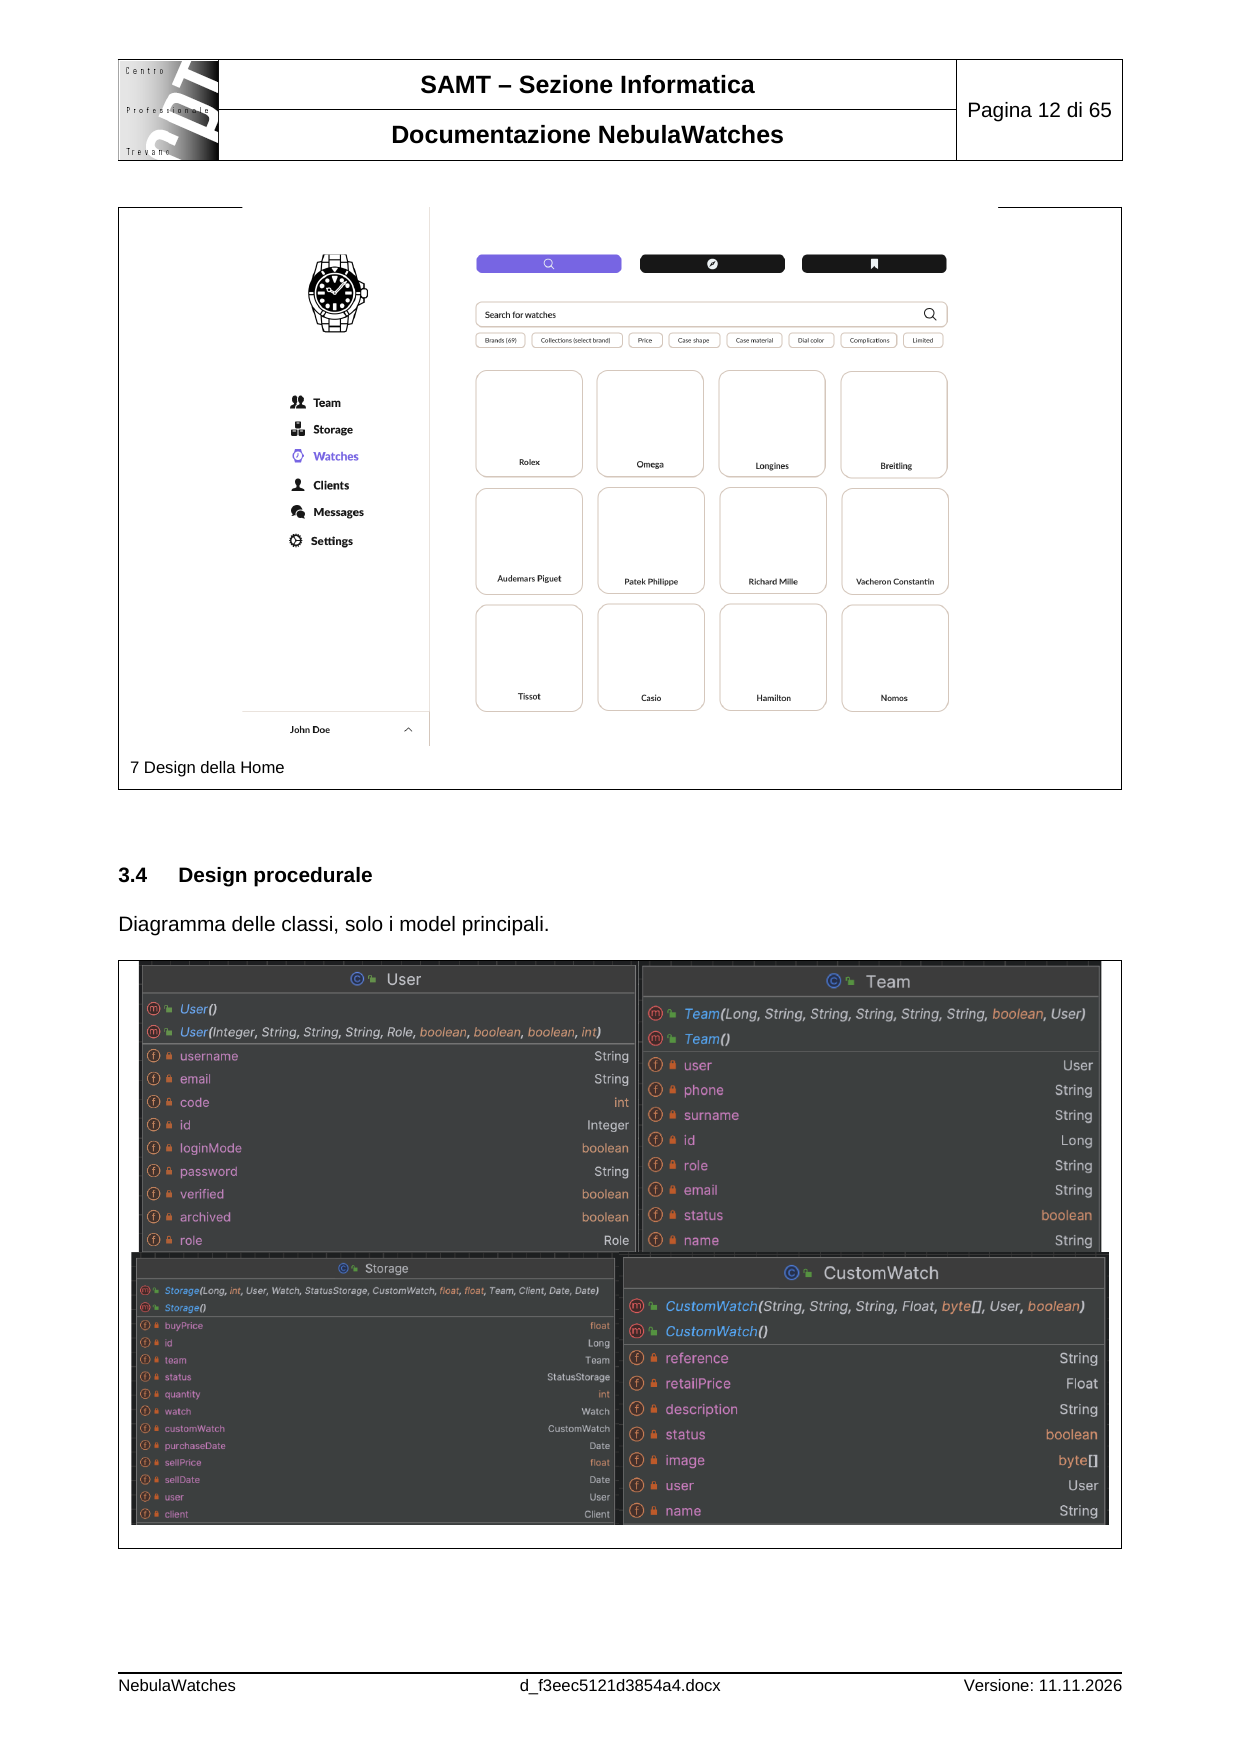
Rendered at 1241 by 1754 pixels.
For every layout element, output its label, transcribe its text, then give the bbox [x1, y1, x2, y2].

picture [242, 207, 999, 746]
table_header 8 Diagramma Classi [119, 961, 1121, 1548]
picture [131, 961, 1109, 1525]
table_header 7 Design della Home [119, 208, 1121, 789]
subtitle Design procedurale [118, 863, 1122, 887]
text Diagramma delle classi, solo i model principali. [118, 912, 1122, 936]
picture [118, 60, 219, 160]
